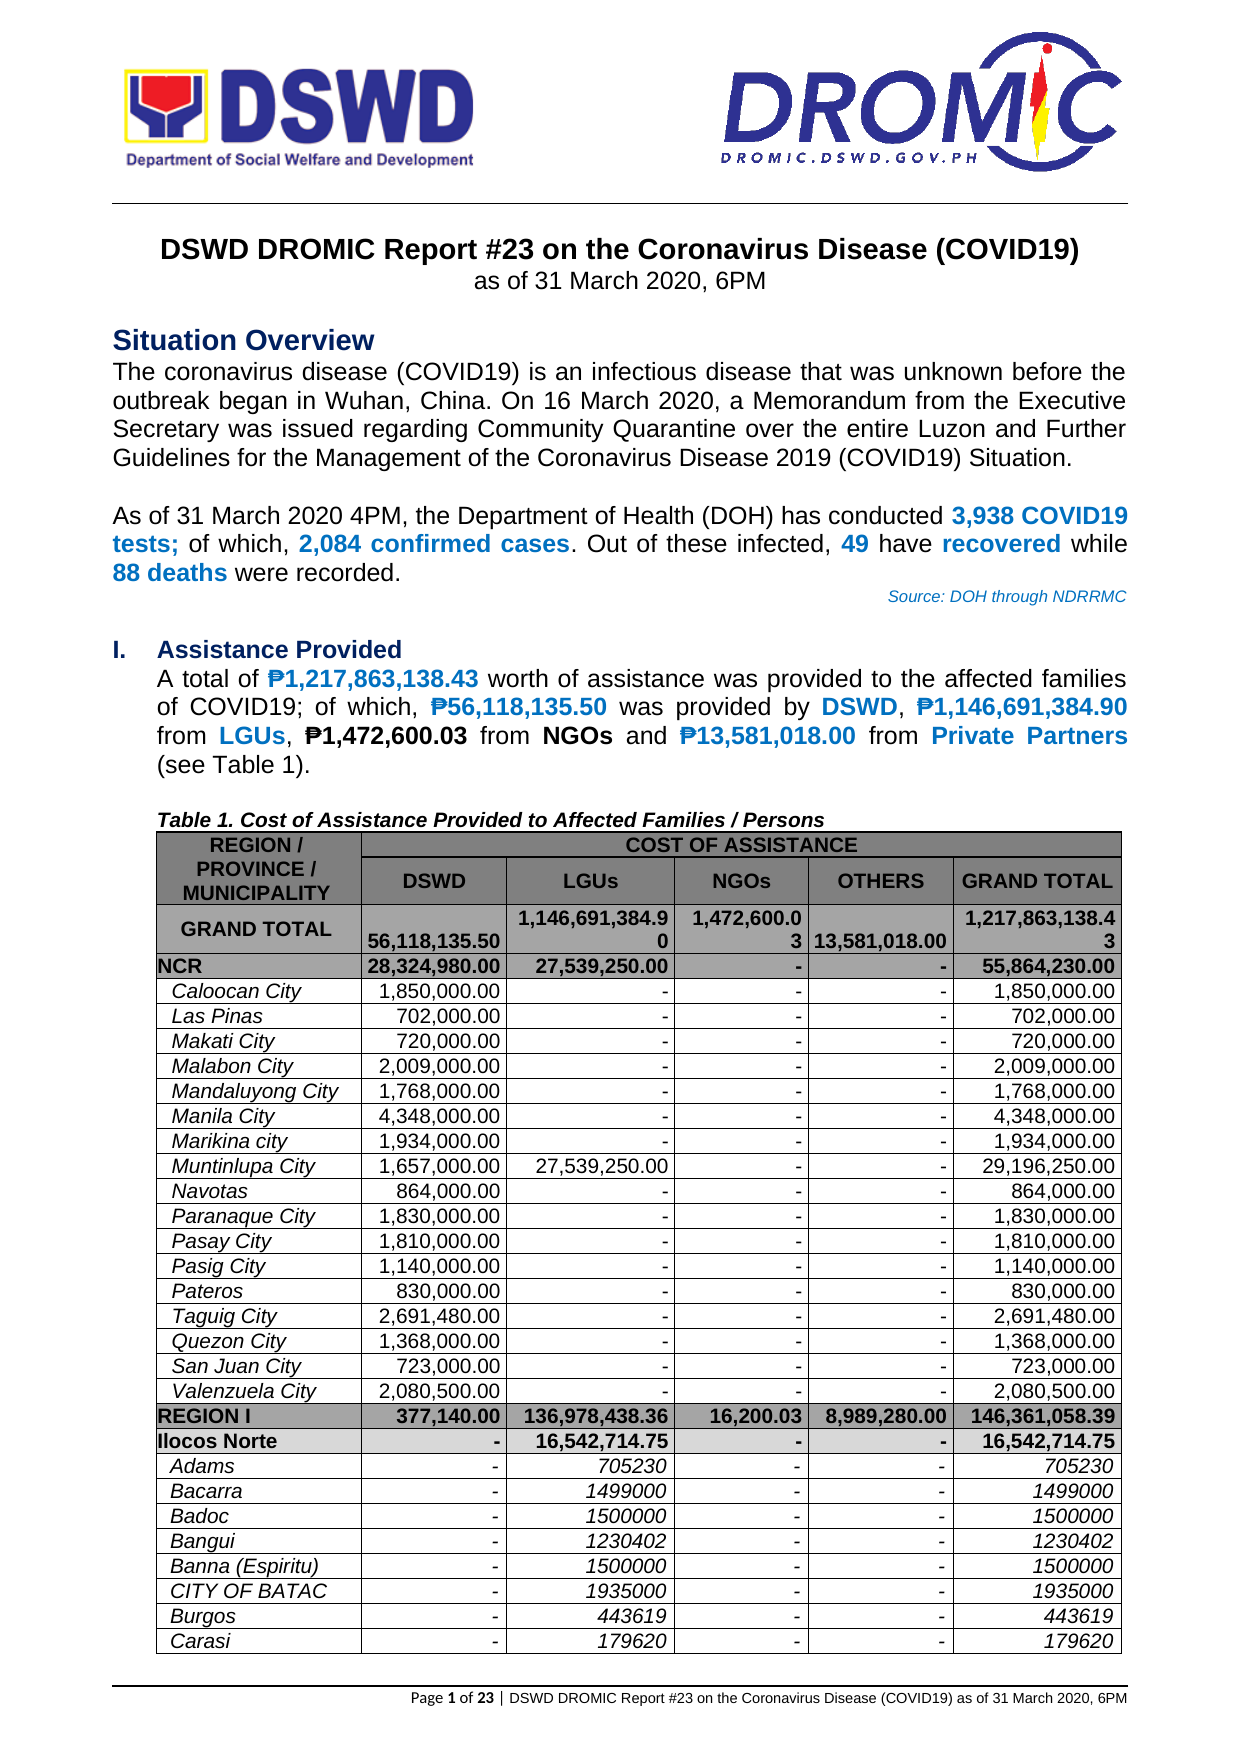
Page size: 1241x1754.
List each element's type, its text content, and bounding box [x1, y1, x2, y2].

table_cell - [809, 1379, 953, 1403]
table_cell REGION I [157, 1404, 361, 1428]
table_cell 720,000.00 [362, 1029, 506, 1053]
table_cell - [675, 1554, 808, 1578]
table_cell 1,217,863,138.43 [954, 905, 1121, 953]
text The coronavirus disease (COVID19) is an infectious disease that was unknown before the outbreak began in Wuhan, China. On 16 March 2020, a Memorandum from the Executive Secretary was issued regarding Community Quarantine over the entire Luzon and Further Guidelines for the Management of the Coronavirus Disease 2019 (COVID19) Situation. [112, 357, 1128, 472]
text Situation Overview [112, 323, 1128, 357]
table_cell 1,140,000.00 [954, 1254, 1121, 1278]
table_cell Mandaluyong City [157, 1079, 361, 1103]
table_cell 1,140,000.00 [362, 1254, 506, 1278]
table_cell - [362, 1479, 506, 1503]
table_cell 16,200.03 [675, 1404, 808, 1428]
table_cell 1,934,000.00 [954, 1129, 1121, 1153]
table_cell - [507, 1204, 674, 1228]
table_cell 705230 [954, 1454, 1121, 1478]
table_cell - [675, 1229, 808, 1253]
table_cell - [507, 1254, 674, 1278]
table_cell - [675, 1054, 808, 1078]
text A total of ₱1,217,863,138.43 worth of assistance was provided to the affected families of COVID19; of which, ₱56,118,135.50 was provided by DSWD, ₱1,146,691,384.90 from LGUs, ₱1,472,600.03 from NGOs and ₱13,581,018.00 from Private Partners (see Table 1). [157, 664, 1128, 779]
table_cell Pasig City [157, 1254, 361, 1278]
table_cell Bangui [169, 1529, 361, 1553]
table_cell - [809, 1129, 953, 1153]
table_cell - [675, 1579, 808, 1603]
table_cell 1,810,000.00 [362, 1229, 506, 1253]
table_cell Navotas [157, 1179, 361, 1203]
table_cell Manila City [157, 1104, 361, 1128]
table_cell - [809, 1429, 953, 1453]
table_cell - [675, 1604, 808, 1628]
table_cell - [507, 1104, 674, 1128]
table_cell 179620 [507, 1629, 674, 1653]
table_cell - [507, 1004, 674, 1028]
table_cell Las Pinas [157, 1004, 361, 1028]
table_cell 723,000.00 [954, 1354, 1121, 1378]
table_cell Bacarra [169, 1479, 361, 1503]
picture [112, 65, 487, 173]
table_cell - [362, 1529, 506, 1553]
table_cell - [675, 1379, 808, 1403]
table_cell Taguig City [157, 1304, 361, 1328]
table_cell 56,118,135.50 [362, 905, 506, 953]
table_cell Banna (Espiritu) [169, 1554, 361, 1578]
table_cell - [675, 1629, 808, 1653]
table_cell - [809, 1329, 953, 1353]
table_cell - [675, 1354, 808, 1378]
table_cell - [362, 1554, 506, 1578]
table_cell 13,581,018.00 [809, 905, 953, 953]
table_cell LGUs [507, 858, 674, 904]
table_cell - [809, 1004, 953, 1028]
table_cell 4,348,000.00 [954, 1104, 1121, 1128]
table_cell - [675, 1304, 808, 1328]
table_cell - [675, 1254, 808, 1278]
table_cell - [507, 1179, 674, 1203]
table_cell Muntinlupa City [157, 1154, 361, 1178]
table_cell 377,140.00 [362, 1404, 506, 1428]
table_cell 443619 [507, 1604, 674, 1628]
table_cell - [809, 1554, 953, 1578]
table_cell Quezon City [157, 1329, 361, 1353]
table_cell DSWD [362, 858, 506, 904]
table_cell [157, 1604, 169, 1628]
table_cell 29,196,250.00 [954, 1154, 1121, 1178]
table_cell - [362, 1454, 506, 1478]
table_cell 705230 [507, 1454, 674, 1478]
table_cell Marikina city [157, 1129, 361, 1153]
table_cell 1499000 [954, 1479, 1121, 1503]
table_cell - [809, 1029, 953, 1053]
table_cell - [507, 1329, 674, 1353]
table_cell - [809, 1179, 953, 1203]
table_cell - [362, 1504, 506, 1528]
table_cell - [507, 1354, 674, 1378]
table_cell - [809, 1279, 953, 1303]
table_cell 2,080,500.00 [362, 1379, 506, 1403]
table_cell - [675, 1454, 808, 1478]
table_cell 2,009,000.00 [954, 1054, 1121, 1078]
table_cell 4,348,000.00 [362, 1104, 506, 1128]
table_cell 16,542,714.75 [507, 1429, 674, 1453]
table_cell - [675, 1479, 808, 1503]
table_cell - [507, 1029, 674, 1053]
table_cell 27,539,250.00 [507, 954, 674, 978]
table_cell - [809, 1104, 953, 1128]
table_cell - [809, 1304, 953, 1328]
table_cell - [675, 1129, 808, 1153]
table_cell - [809, 1479, 953, 1503]
table_cell Caloocan City [157, 979, 361, 1003]
table_cell Malabon City [157, 1054, 361, 1078]
table_cell 1230402 [954, 1529, 1121, 1553]
table_cell - [809, 1579, 953, 1603]
table_cell 723,000.00 [362, 1354, 506, 1378]
table_cell - [675, 1029, 808, 1053]
table_header COST OF ASSISTANCE [362, 833, 1121, 856]
table_cell - [809, 1454, 953, 1478]
table_cell - [507, 1229, 674, 1253]
table_cell 1500000 [507, 1504, 674, 1528]
table_cell 443619 [954, 1604, 1121, 1628]
table_cell 1,830,000.00 [954, 1204, 1121, 1228]
table_cell - [809, 1204, 953, 1228]
table_cell - [675, 1104, 808, 1128]
table_cell - [675, 1079, 808, 1103]
text as of 31 March 2020, 6PM [112, 266, 1128, 295]
table_cell - [675, 1004, 808, 1028]
table_cell 136,978,438.36 [507, 1404, 674, 1428]
table_cell [157, 1479, 169, 1503]
table_cell 830,000.00 [954, 1279, 1121, 1303]
table_cell 1,368,000.00 [362, 1329, 506, 1353]
table_cell 55,864,230.00 [954, 954, 1121, 978]
table_cell - [675, 1529, 808, 1553]
table_cell [157, 1579, 169, 1603]
table_cell 720,000.00 [954, 1029, 1121, 1053]
table_cell 1935000 [954, 1579, 1121, 1603]
table_cell 1500000 [507, 1554, 674, 1578]
table_cell NGOs [675, 858, 808, 904]
table_cell 1,768,000.00 [954, 1079, 1121, 1103]
text As of 31 March 2020 4PM, the Department of Health (DOH) has conducted 3,938 COVID19 tests; of which, 2,084 confirmed cases. Out of these infected, 49 have recovered while 88 deaths were recorded. [112, 501, 1128, 587]
table_cell 1500000 [954, 1504, 1121, 1528]
table_cell CITY OF BATAC [169, 1579, 361, 1603]
table_cell 28,324,980.00 [362, 954, 506, 978]
table_cell 1,657,000.00 [362, 1154, 506, 1178]
table_cell 1,768,000.00 [362, 1079, 506, 1103]
table_cell 2,691,480.00 [954, 1304, 1121, 1328]
text Source: DOH through NDRRMC [112, 587, 1128, 606]
table_cell 16,542,714.75 [954, 1429, 1121, 1453]
table_cell 179620 [954, 1629, 1121, 1653]
table_cell - [507, 1129, 674, 1153]
table_cell - [809, 1504, 953, 1528]
table_cell 1500000 [954, 1554, 1121, 1578]
table_cell - [809, 1354, 953, 1378]
table_cell - [809, 1154, 953, 1178]
table_cell - [809, 1604, 953, 1628]
table_cell GRAND TOTAL [954, 858, 1121, 904]
list Assistance Provided [112, 635, 1128, 664]
table_cell 2,080,500.00 [954, 1379, 1121, 1403]
table_cell - [362, 1579, 506, 1603]
table_cell 8,989,280.00 [809, 1404, 953, 1428]
table_cell Burgos [169, 1604, 361, 1628]
table_cell - [362, 1429, 506, 1453]
table_cell Pasay City [157, 1229, 361, 1253]
picture [676, 31, 1162, 172]
table_cell - [675, 1179, 808, 1203]
table_cell San Juan City [157, 1354, 361, 1378]
table_cell GRAND TOTAL [157, 905, 361, 953]
table_cell - [809, 1229, 953, 1253]
table_cell - [675, 1279, 808, 1303]
table_cell Adams [169, 1454, 361, 1478]
table_cell - [809, 954, 953, 978]
table_cell - [675, 1504, 808, 1528]
table_cell OTHERS [809, 858, 953, 904]
table_cell Carasi [169, 1629, 361, 1653]
table_cell 146,361,058.39 [954, 1404, 1121, 1428]
table_cell - [809, 1254, 953, 1278]
table_cell - [675, 1154, 808, 1178]
table_cell 1,850,000.00 [362, 979, 506, 1003]
table_cell - [362, 1629, 506, 1653]
table_cell Pateros [157, 1279, 361, 1303]
table_cell - [507, 979, 674, 1003]
table_cell Valenzuela City [157, 1379, 361, 1403]
table_cell - [809, 1054, 953, 1078]
table_cell 2,691,480.00 [362, 1304, 506, 1328]
table_cell [157, 1454, 169, 1478]
table_cell - [675, 979, 808, 1003]
table_cell 1,850,000.00 [954, 979, 1121, 1003]
table_cell - [675, 1329, 808, 1353]
table_cell [157, 1629, 169, 1653]
table_cell - [507, 1279, 674, 1303]
table_cell 702,000.00 [954, 1004, 1121, 1028]
table_cell 2,009,000.00 [362, 1054, 506, 1078]
table_cell [157, 1554, 169, 1578]
table_cell Makati City [157, 1029, 361, 1053]
table_cell Paranaque City [157, 1204, 361, 1228]
table_cell - [675, 954, 808, 978]
table_cell 1,830,000.00 [362, 1204, 506, 1228]
table_cell - [507, 1079, 674, 1103]
table_cell - [507, 1054, 674, 1078]
text Table 1. Cost of Assistance Provided to Affected Families / Persons [112, 807, 1128, 831]
table_cell [157, 1504, 169, 1528]
table_cell 1,368,000.00 [954, 1329, 1121, 1353]
table_cell 1,146,691,384.90 [507, 905, 674, 953]
table_cell 830,000.00 [362, 1279, 506, 1303]
table_cell 1,810,000.00 [954, 1229, 1121, 1253]
table_cell - [809, 1529, 953, 1553]
table_cell - [507, 1379, 674, 1403]
table_cell - [675, 1204, 808, 1228]
table_cell 1230402 [507, 1529, 674, 1553]
table_cell 864,000.00 [954, 1179, 1121, 1203]
table_cell Badoc [169, 1504, 361, 1528]
text DSWD DROMIC Report #23 on the Coronavirus Disease (COVID19) [112, 232, 1128, 266]
table_cell - [507, 1304, 674, 1328]
table_cell 1499000 [507, 1479, 674, 1503]
table_cell 702,000.00 [362, 1004, 506, 1028]
table_cell NCR [157, 954, 361, 978]
table_cell Ilocos Norte [157, 1429, 361, 1453]
table_cell 1,934,000.00 [362, 1129, 506, 1153]
table_cell 1935000 [507, 1579, 674, 1603]
table_cell 27,539,250.00 [507, 1154, 674, 1178]
table_header REGION / PROVINCE / MUNICIPALITY [157, 833, 361, 904]
table_cell - [675, 1429, 808, 1453]
table_cell - [809, 979, 953, 1003]
table_cell - [809, 1629, 953, 1653]
table_cell 1,472,600.03 [675, 905, 808, 953]
table_cell - [362, 1604, 506, 1628]
table_cell - [809, 1079, 953, 1103]
table_cell 864,000.00 [362, 1179, 506, 1203]
table_cell [157, 1529, 169, 1553]
